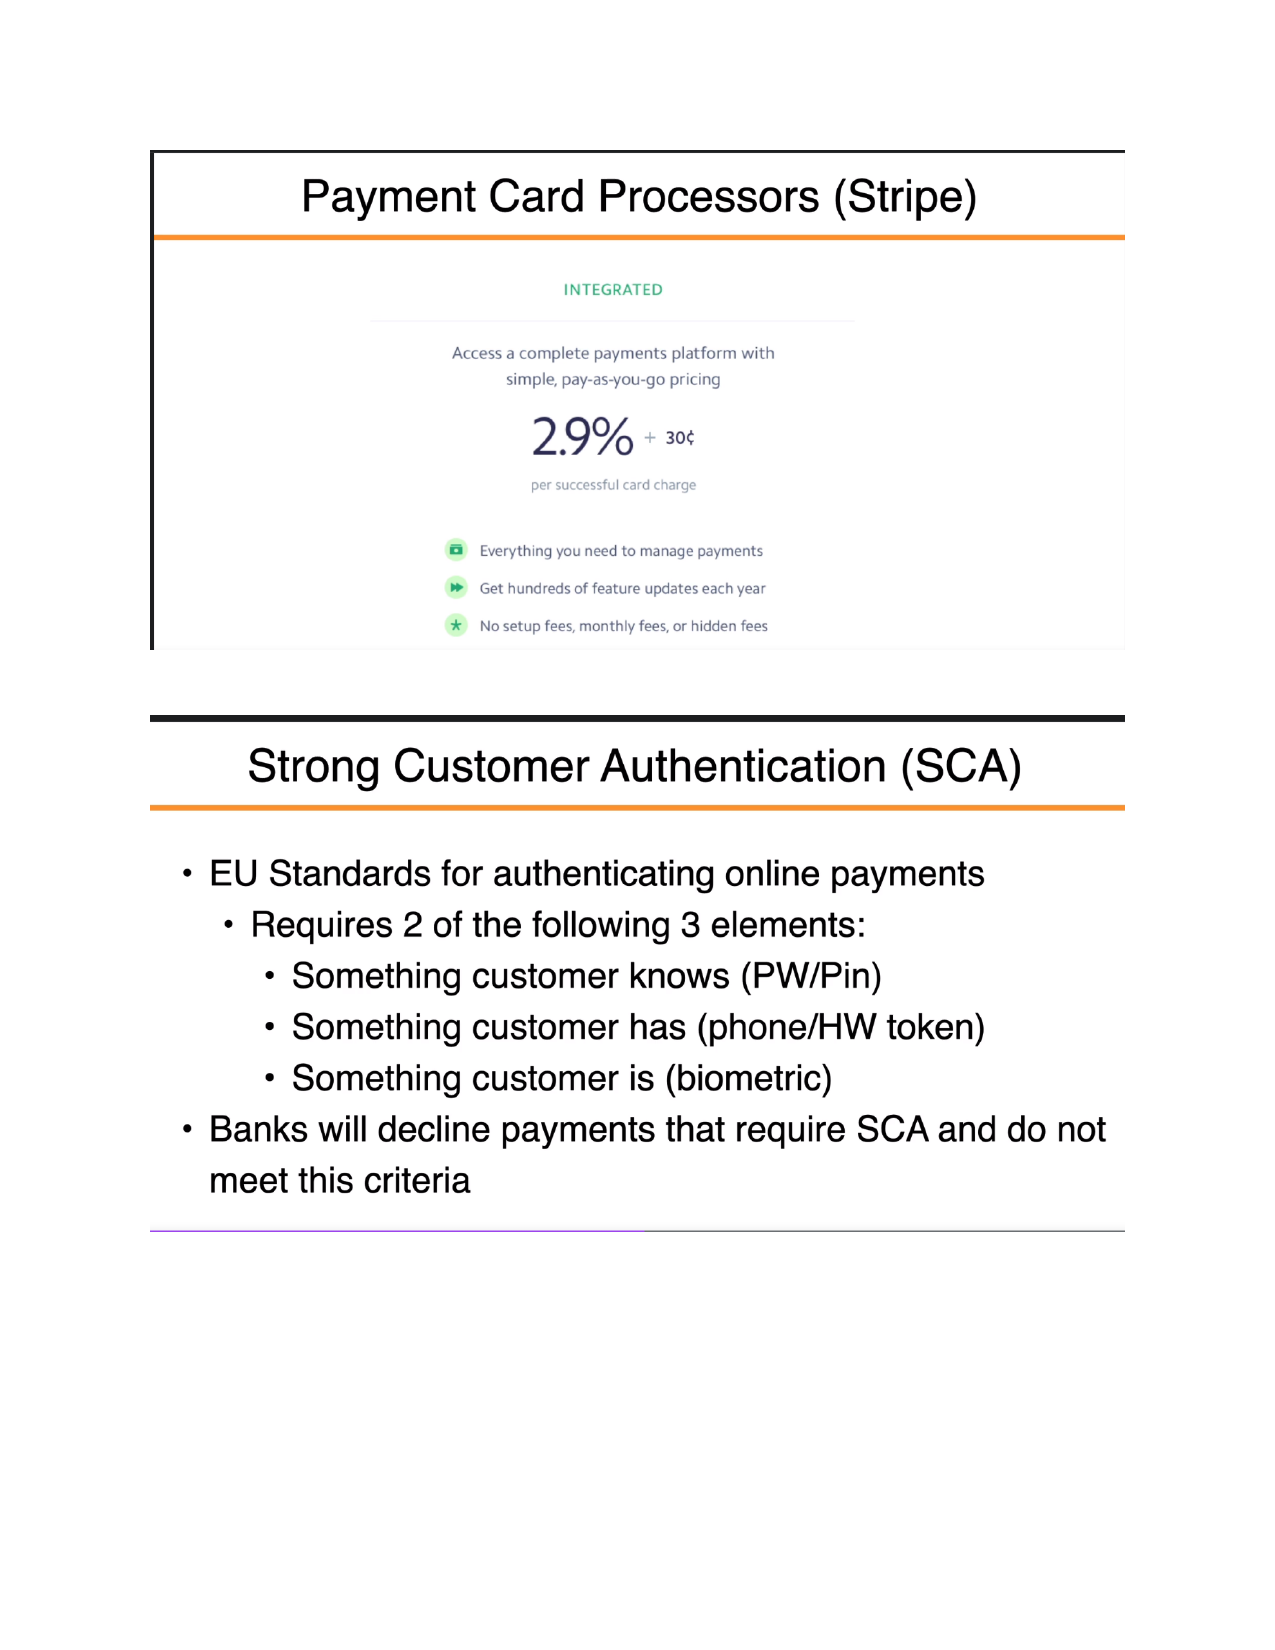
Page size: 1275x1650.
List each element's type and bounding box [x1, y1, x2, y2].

picture [150, 150, 1125, 650]
picture [150, 715, 1125, 1232]
